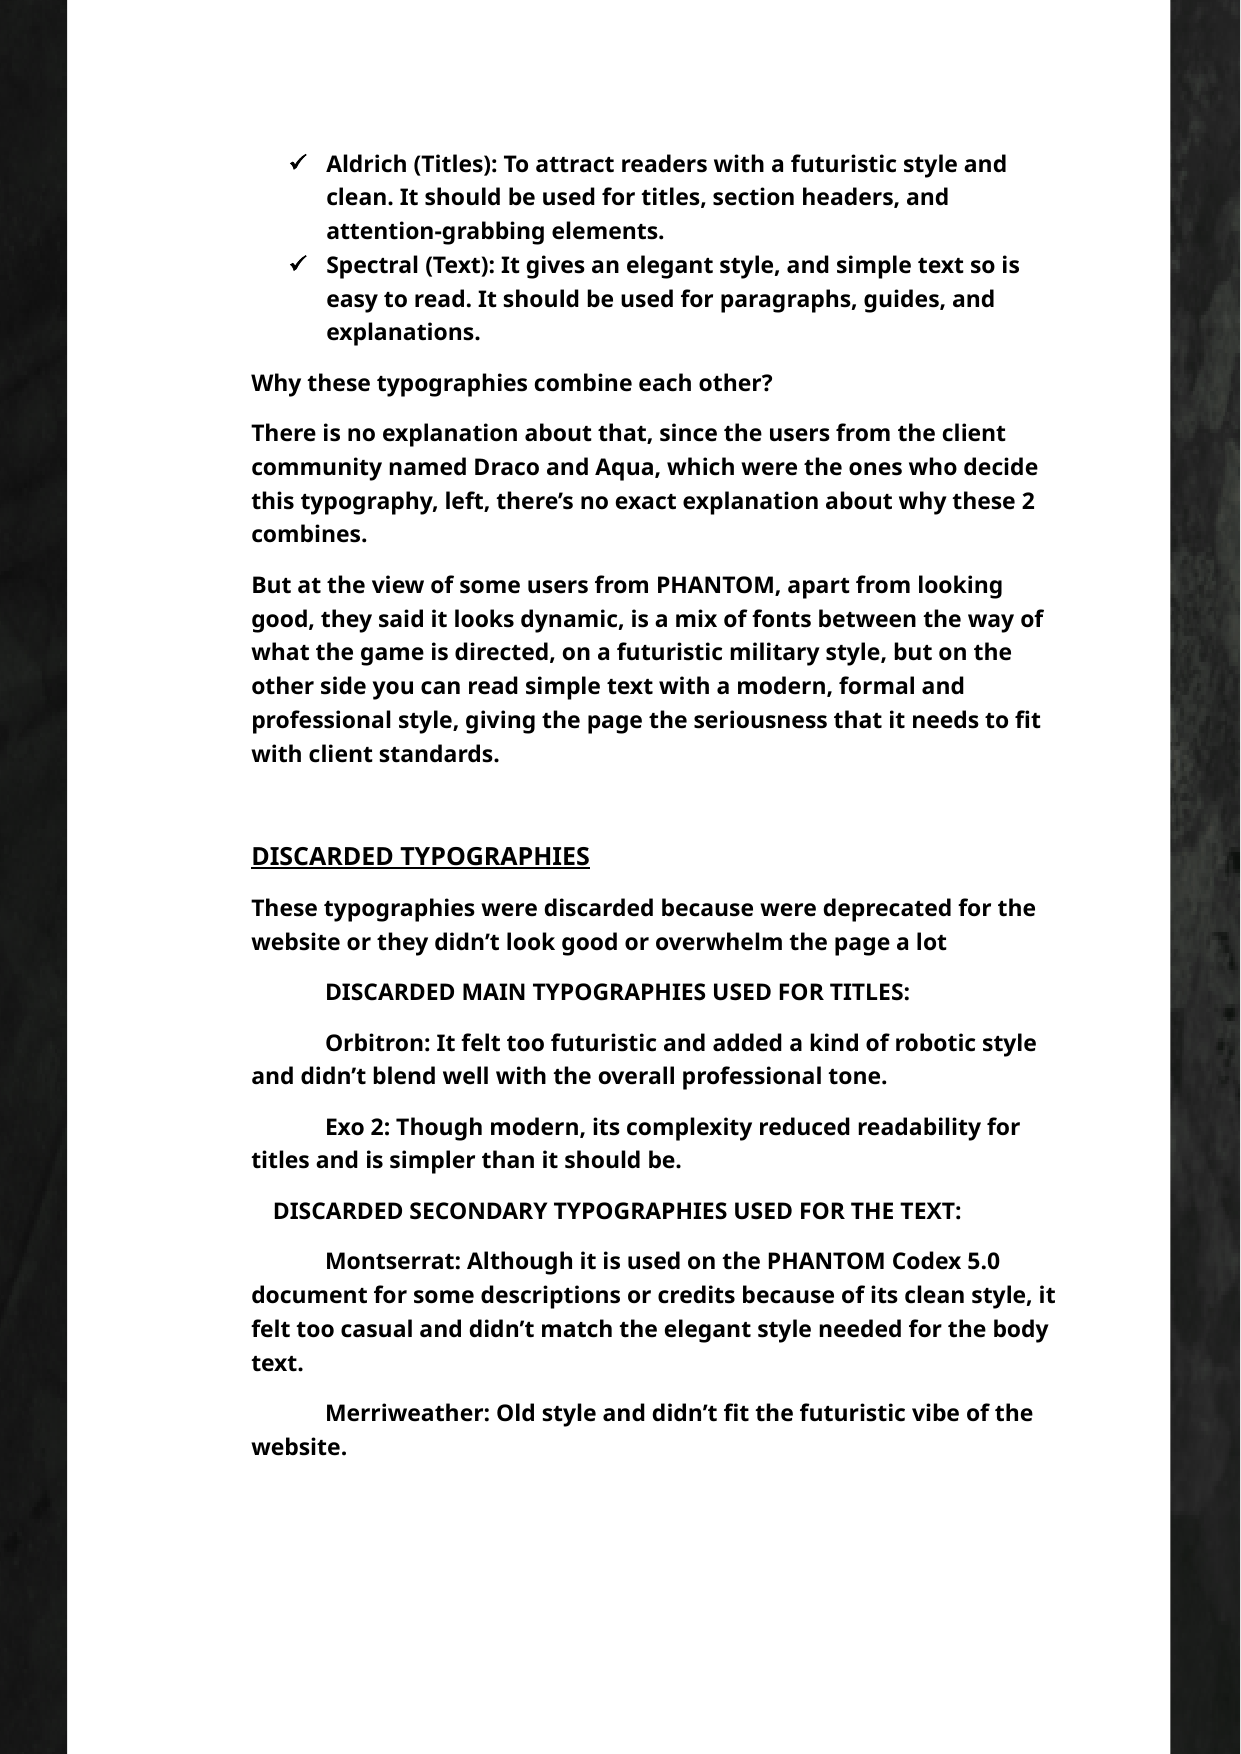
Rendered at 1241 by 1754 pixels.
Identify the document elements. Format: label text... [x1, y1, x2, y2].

text DISCARDED SECONDARY TYPOGRAPHIES USED FOR THE TEXT: [177, 1195, 1063, 1226]
list Aldrich (Titles): To attract readers with a futuristic style and clean. It should be used for titles, section headers, and attention-grabbing elements. [288, 148, 1063, 246]
text Montserrat: Although it is used on the PHANTOM Codex 5.0 document for some descriptions or credits because of its clean style, it felt too casual and didn’t match the elegant style needed for the body text. [251, 1245, 1063, 1378]
text DISCARDED MAIN TYPOGRAPHIES USED FOR TITLES: [251, 976, 1063, 1007]
picture [1170, 0, 1241, 1754]
text DISCARDED TYPOGRAPHIES [177, 838, 1063, 872]
text Orbitron: It felt too futuristic and added a kind of robotic style and didn’t blend well with the overall professional tone. [251, 1026, 1063, 1091]
text These typographies were discarded because were deprecated for the website or they didn’t look good or overwhelm the page a lot [251, 892, 1063, 957]
text Why these typographies combine each other? [251, 367, 1063, 398]
text Exo 2: Though modern, its complexity reduced readability for titles and is simpler than it should be. [251, 1111, 1063, 1176]
list Spectral (Text): It gives an elegant style, and simple text so is easy to read. It should be used for paragraphs, guides, and explanations. [288, 249, 1063, 348]
text But at the view of some users from PHANTOM, apart from looking good, they said it looks dynamic, is a mix of fonts between the way of what the game is directed, on a futuristic military style, but on the other side you can read simple text with a modern, formal and professional style, giving the page the seriousness that it needs to fit with client standards. [251, 569, 1063, 769]
picture [0, 0, 68, 1754]
text Merriweather: Old style and didn’t fit the futuristic vibe of the website. [251, 1397, 1063, 1462]
text There is no explanation about that, since the users from the client community named Draco and Aqua, which were the ones who decide this typography, left, there’s no exact explanation about why these 2 combines. [251, 417, 1063, 550]
